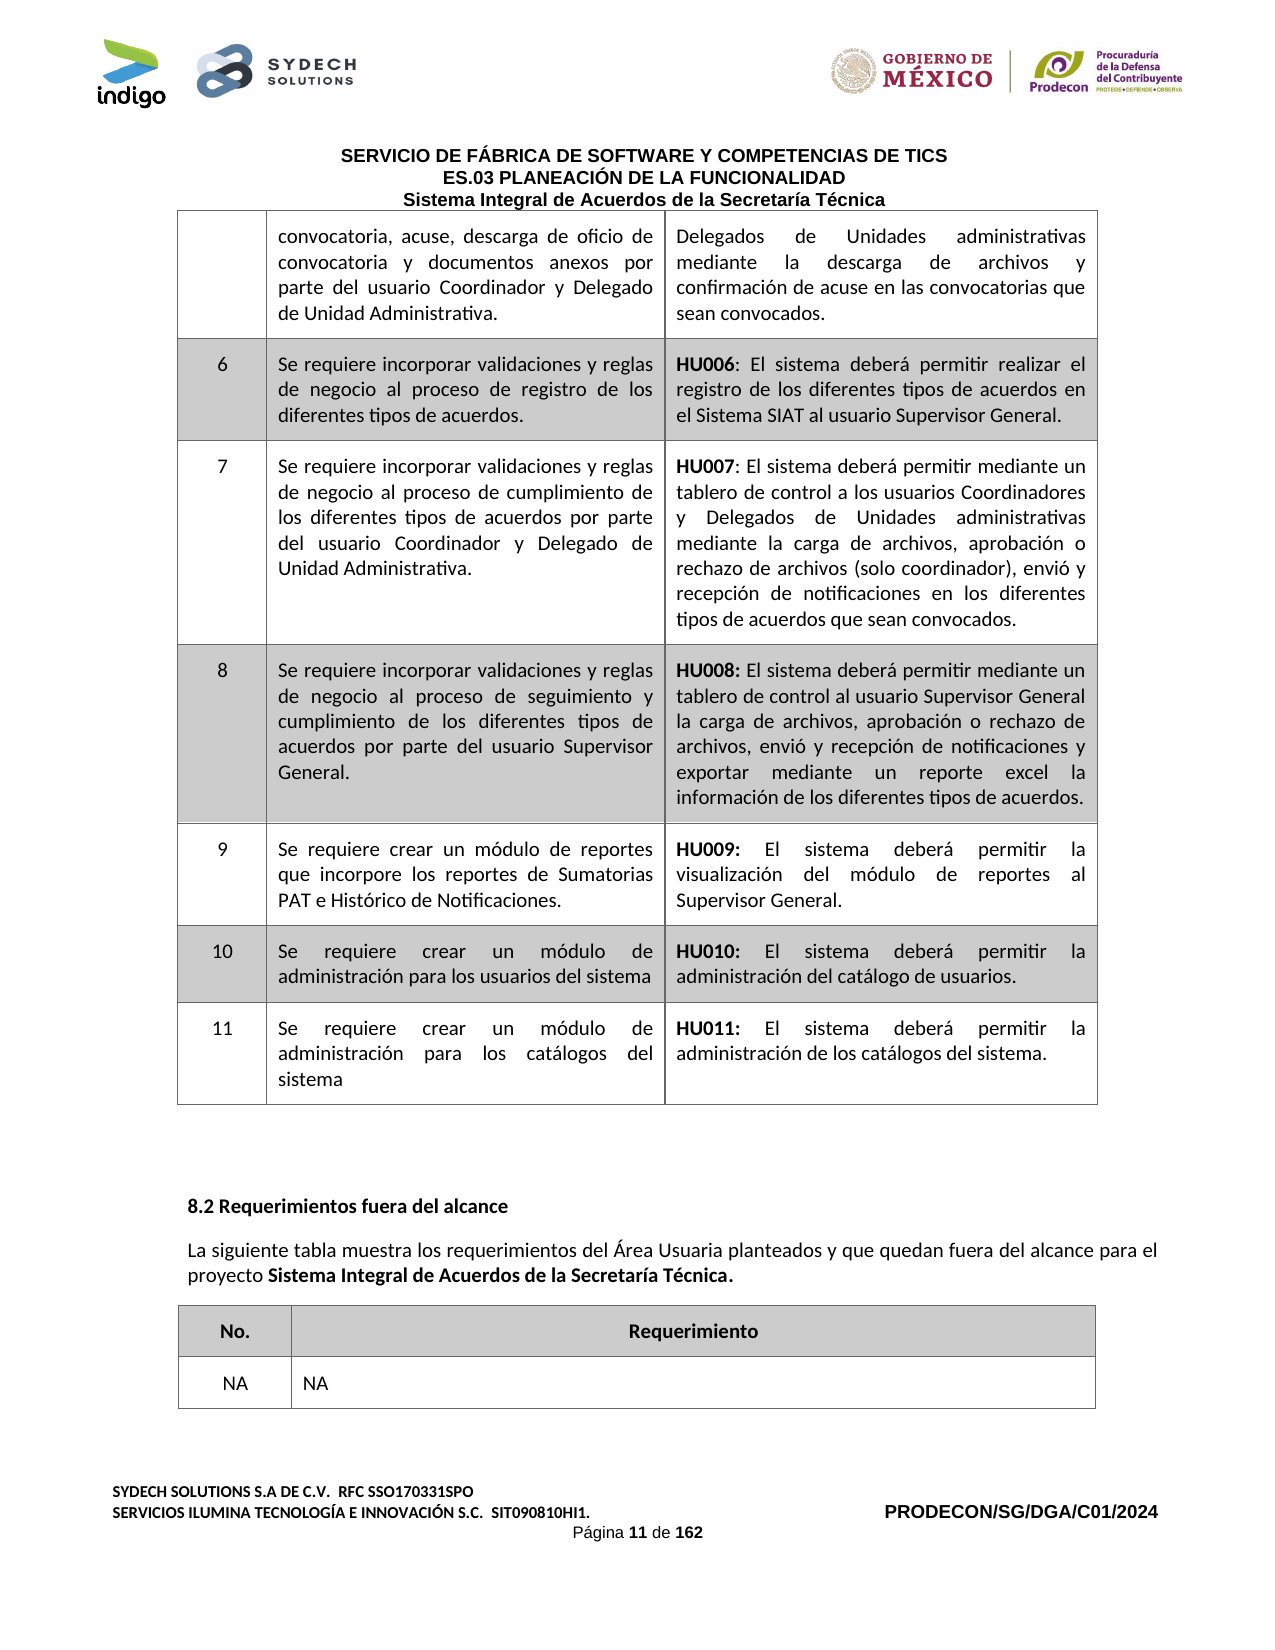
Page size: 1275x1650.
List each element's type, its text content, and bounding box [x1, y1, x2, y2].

table_cell Se requiere crear un módulo de administración para los usuarios del sistema [267, 926, 664, 1002]
table_cell Se requiere incorporar validaciones y reglas de negocio al proceso de seguimiento y cumplimiento de los diferentes tipos de acuerdos por parte del usuario Supervisor General. [267, 645, 664, 822]
picture [1028, 41, 1184, 100]
table_cell Se requiere crear un módulo de reportes que incorpore los reportes de Sumatorias PAT e Histórico de Notificaciones. [267, 824, 664, 925]
table_cell Se requiere incorporar validaciones y reglas de negocio al proceso de registro de los diferentes tipos de acuerdos. [267, 339, 664, 440]
picture [67, 24, 364, 118]
table_cell Se requiere crear un módulo de administración para los catálogos del sistema [267, 1003, 664, 1104]
table_cell HU006: El sistema deberá permitir realizar el registro de los diferentes tipos de acuerdos en el Sistema SIAT al usuario Supervisor General. [666, 339, 1097, 440]
table_cell 7 [178, 441, 266, 644]
table_header No. [179, 1306, 291, 1356]
text La siguiente tabla muestra los requerimientos del Área Usuaria planteados y que quedan fuera del alcance para el proyecto Sistema Integral de Acuerdos de la Secretaría Técnica. [187, 1237, 1161, 1288]
table_cell 5 [178, 211, 266, 338]
table_cell HU010: El sistema deberá permitir la administración del catálogo de usuarios. [666, 926, 1097, 1002]
table_cell 6 [178, 339, 266, 440]
table_cell 10 [178, 926, 266, 1002]
table_cell NA [292, 1357, 1095, 1408]
table_cell HU009: El sistema deberá permitir la visualización del módulo de reportes al Supervisor General. [666, 824, 1097, 925]
table_cell NA [179, 1357, 291, 1408]
table_cell 8 [178, 645, 266, 822]
table_cell 11 [178, 1003, 266, 1104]
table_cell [267, 211, 664, 338]
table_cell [666, 211, 1097, 338]
table_header Requerimiento [292, 1306, 1095, 1356]
table_cell HU007: El sistema deberá permitir mediante un tablero de control a los usuarios Coordinadores y Delegados de Unidades administrativas mediante la carga de archivos, aprobación o rechazo de archivos (solo coordinador), envió y recepción de notificaciones en los diferentes tipos de acuerdos que sean convocados. [666, 441, 1097, 644]
subtitle 8.2 Requerimientos fuera del alcance [150, 1193, 1162, 1218]
table_cell Se requiere incorporar validaciones y reglas de negocio al proceso de cumplimiento de los diferentes tipos de acuerdos por parte del usuario Coordinador y Delegado de Unidad Administrativa. [267, 441, 664, 644]
table_cell HU011: El sistema deberá permitir la administración de los catálogos del sistema. [666, 1003, 1097, 1104]
table_cell HU008: El sistema deberá permitir mediante un tablero de control al usuario Supervisor General la carga de archivos, aprobación o rechazo de archivos, envió y recepción de notificaciones y exportar mediante un reporte excel la información de los diferentes tipos de acuerdos. [666, 645, 1097, 822]
picture [831, 48, 1011, 94]
table_cell 9 [178, 824, 266, 925]
